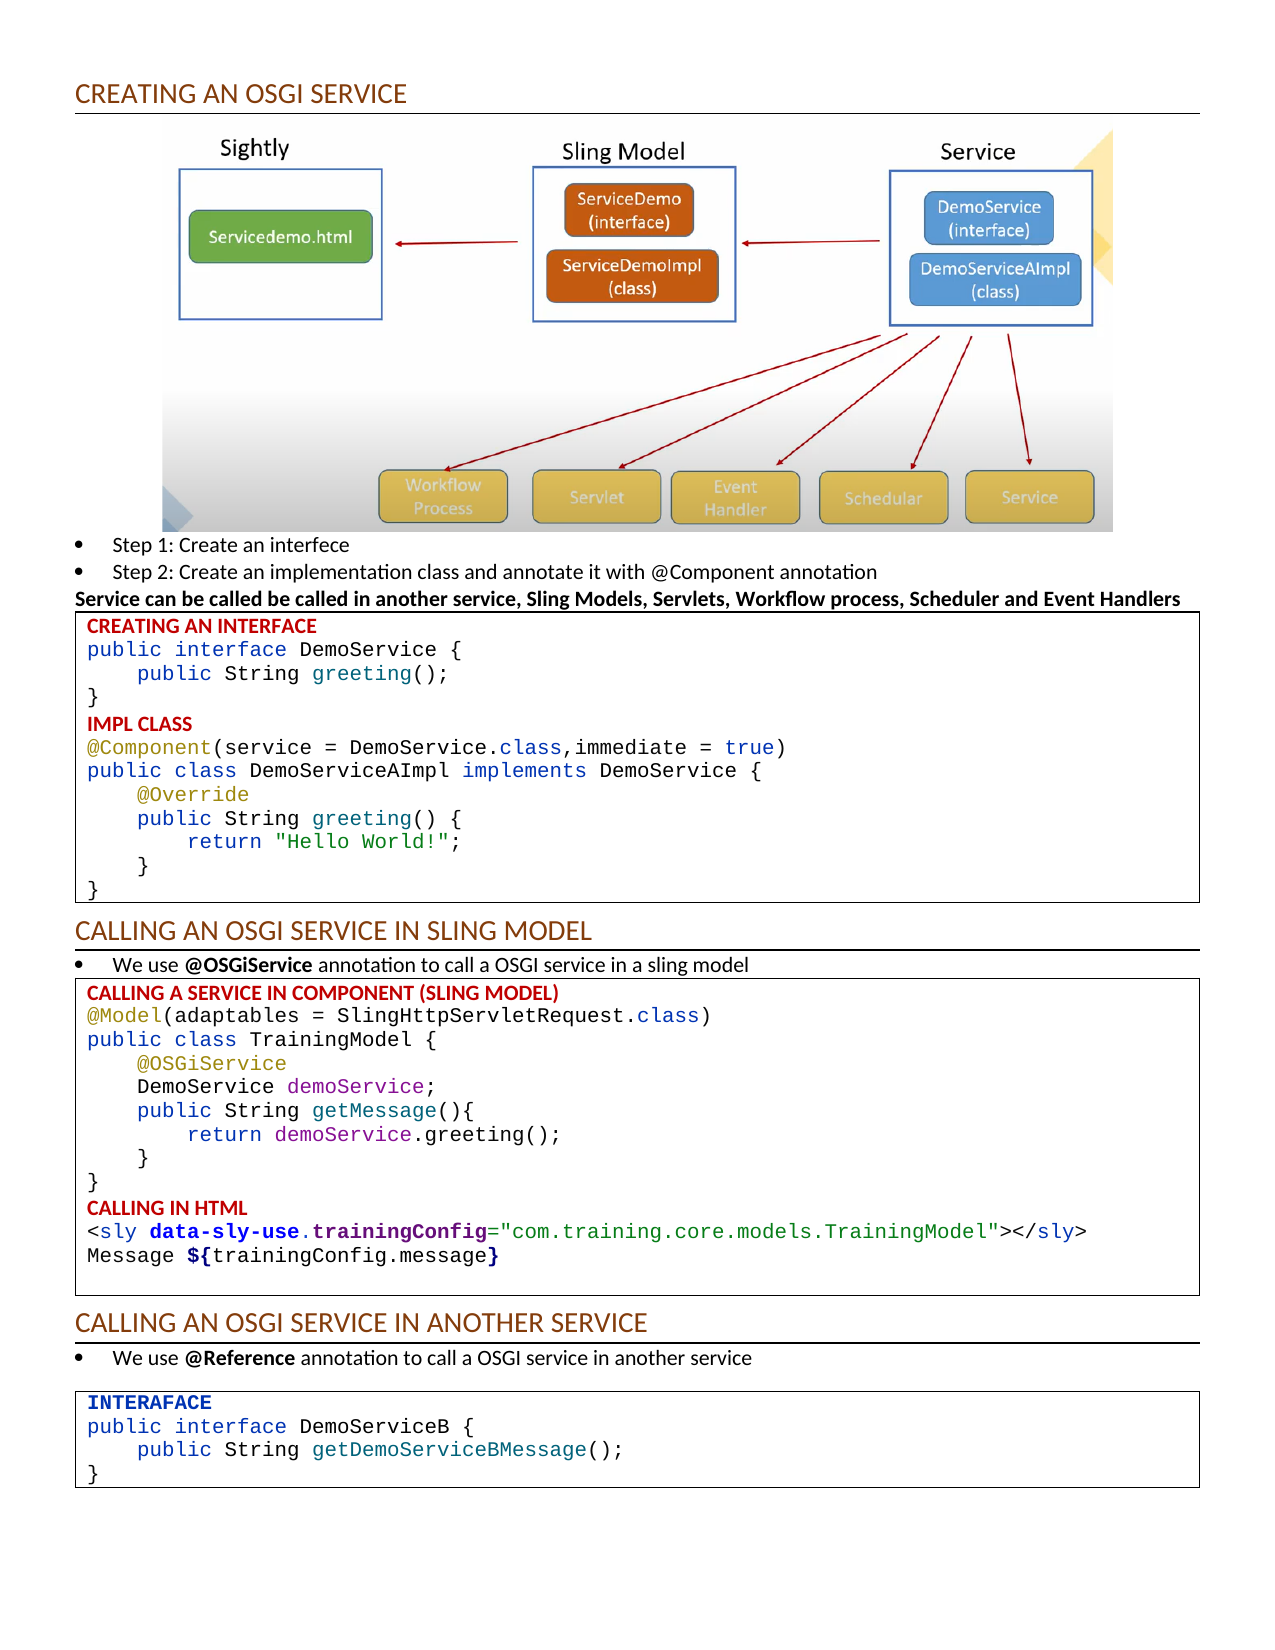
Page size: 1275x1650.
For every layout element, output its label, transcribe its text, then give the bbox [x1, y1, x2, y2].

list We use @Reference annotation to call a OSGI service in another service [75, 1344, 1200, 1370]
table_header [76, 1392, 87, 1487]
text Service can be called be called in another service, Sling Models, Servlets, Workflow process, Scheduler and Event Handlers [75, 585, 1200, 611]
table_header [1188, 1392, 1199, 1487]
table_header CALLING A SERVICE IN COMPONENT (SLING MODEL) @Model(adaptables = SlingHttpServletRequest.class) public class TrainingModel { @OSGiService DemoService demoService; public String getMessage(){ return demoService.greeting(); } } CALLING IN HTML <sly data-sly-use.trainingConfig="com.training.core.models.TrainingModel"></sly> Message ${trainingConfig.message} [76, 979, 1199, 1295]
picture [162, 114, 1113, 532]
table_header CREATING AN INTERFACE public interface DemoService { public String greeting(); } IMPL CLASS @Component(service = DemoService.class,immediate = true) public class DemoServiceAImpl implements DemoService { @Override public String greeting() { return "Hello World!"; } } [76, 613, 1199, 902]
list We use @OSGiService annotation to call a OSGI service in a sling model [75, 951, 1200, 978]
subtitle CREATING AN OSGI SERVICE [75, 75, 1200, 113]
list Step 2: Create an implementation class and annotate it with @Component annotation [75, 558, 1200, 585]
list Step 1: Create an interfece [75, 531, 1200, 558]
subtitle CALLING AN OSGI SERVICE IN ANOTHER SERVICE [75, 1304, 1200, 1342]
subtitle CALLING AN OSGI SERVICE IN SLING MODEL [75, 912, 1200, 949]
